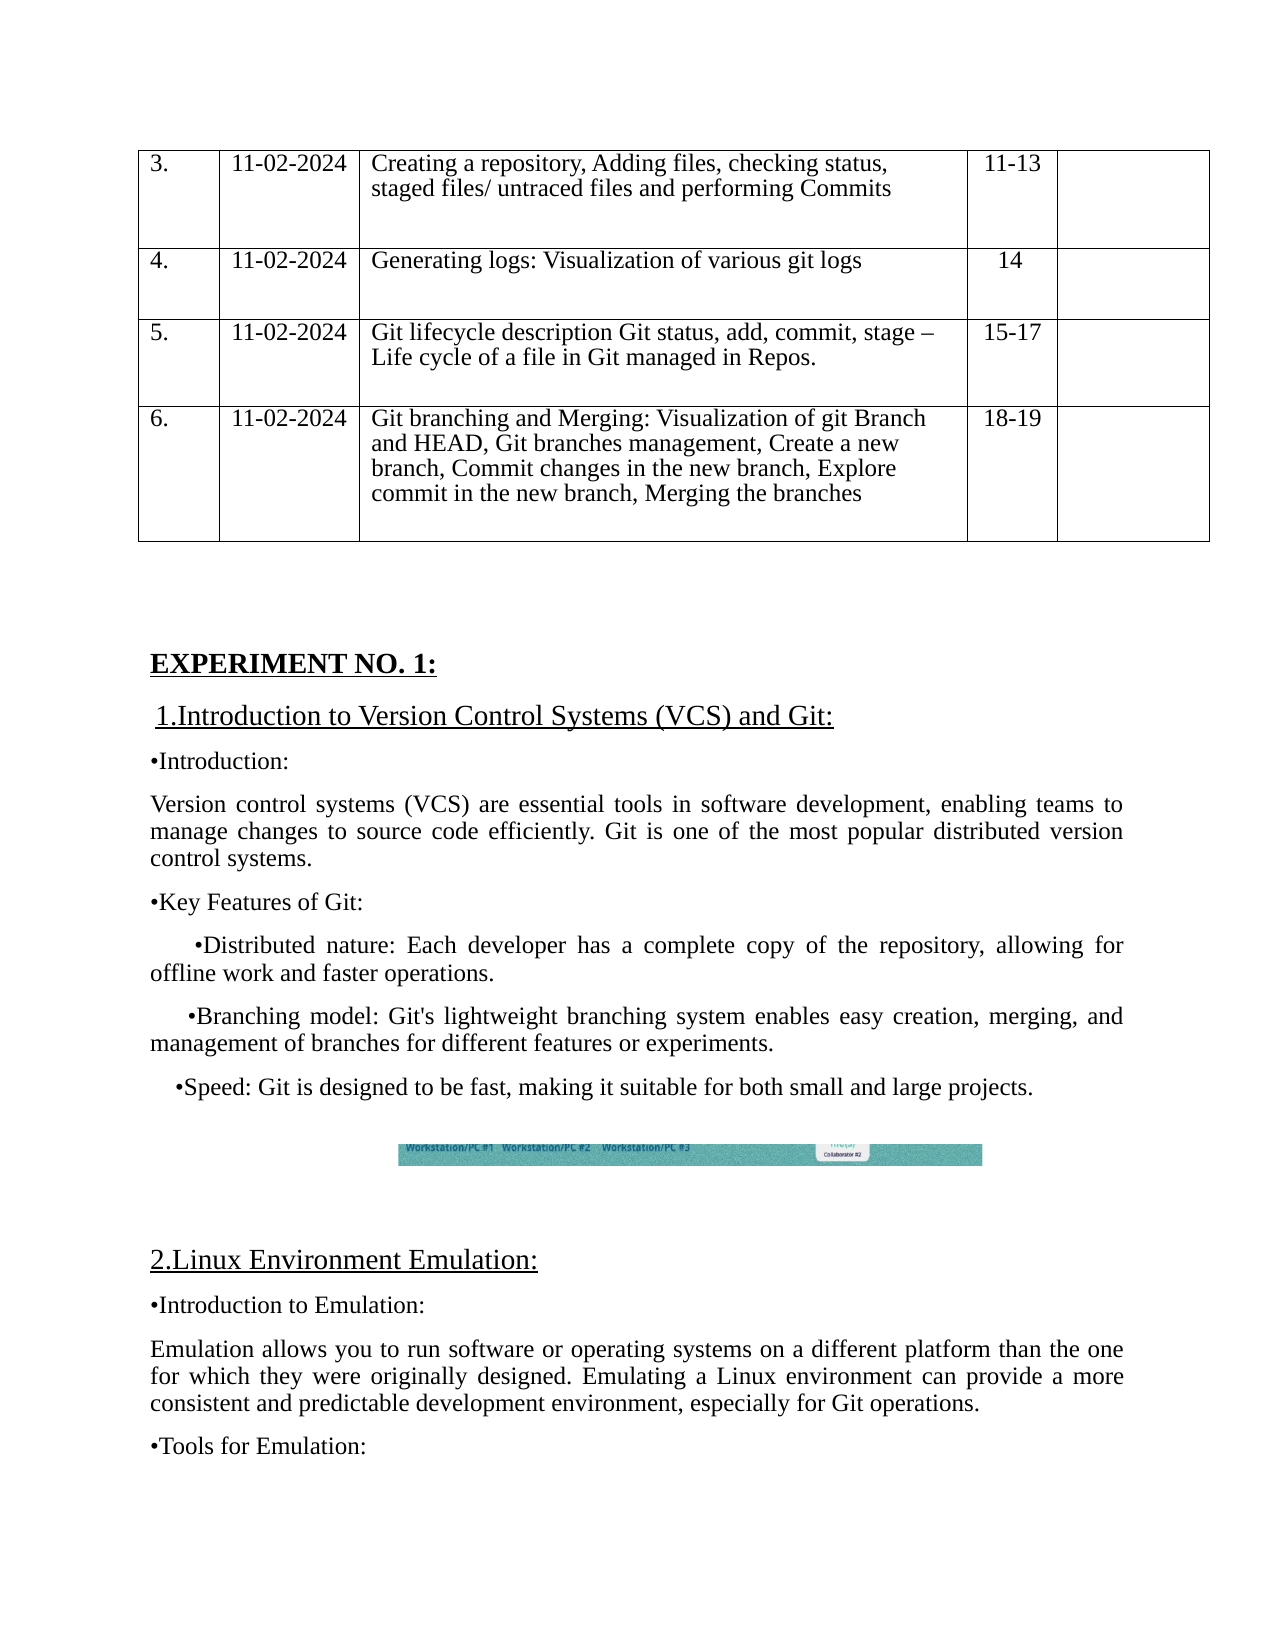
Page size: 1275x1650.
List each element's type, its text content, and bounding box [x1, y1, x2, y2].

text Emulation allows you to run software or operating systems on a different platform than the one for which they were originally designed. Emulating a Linux environment can provide a more consistent and predictable development environment, especially for Git operations. [150, 1336, 1125, 1416]
table_cell Creating a repository, Adding files, checking status, staged files/ untraced files and performing Commits [360, 151, 967, 248]
table_cell 15-17 [968, 320, 1057, 406]
table_cell [1058, 249, 1209, 319]
text EXPERIMENT NO. 1: [150, 654, 1125, 679]
table_cell 18-19 [968, 407, 1057, 541]
table_cell [1058, 407, 1209, 541]
table_cell Git branching and Merging: Visualization of git Branch and HEAD, Git branches management, Create a new branch, Commit changes in the new branch, Explore commit in the new branch, Merging the branches [360, 407, 967, 541]
table_cell 11-02-2024 [220, 151, 359, 248]
text •Branching model: Git's lightweight branching system enables easy creation, merging, and management of branches for different features or experiments. [150, 1003, 1125, 1057]
table_cell 11-02-2024 [220, 249, 359, 319]
table_cell Generating logs: Visualization of various git logs [360, 249, 967, 319]
text •Tools for Emulation: [150, 1433, 1125, 1460]
text •Introduction to Emulation: [150, 1292, 1125, 1319]
text •Speed: Git is designed to be fast, making it suitable for both small and large projects. [150, 1074, 1125, 1101]
table_cell 5. [139, 320, 219, 406]
text •Distributed nature: Each developer has a complete copy of the repository, allowing for offline work and faster operations. [150, 932, 1125, 986]
table_cell 11-02-2024 [220, 407, 359, 541]
table_cell 4. [139, 249, 219, 319]
text •Introduction: [150, 747, 1125, 774]
text Version control systems (VCS) are essential tools in software development, enabling teams to manage changes to source code efficiently. Git is one of the most popular distributed version control systems. [150, 791, 1125, 872]
table_cell Git lifecycle description Git status, add, commit, stage – Life cycle of a file in Git managed in Repos. [360, 320, 967, 406]
text •Key Features of Git: [150, 889, 1125, 916]
text 1.Introduction to Version Control Systems (VCS) and Git: [150, 704, 1125, 731]
text 2.Linux Environment Emulation: [150, 1248, 1125, 1275]
table_cell [1058, 151, 1209, 248]
table_cell [1058, 320, 1209, 406]
table_cell 11-02-2024 [220, 320, 359, 406]
table_cell 6. [139, 407, 219, 541]
table_cell 14 [968, 249, 1057, 319]
table_cell 11-13 [968, 151, 1057, 248]
table_cell 3. [139, 151, 219, 248]
